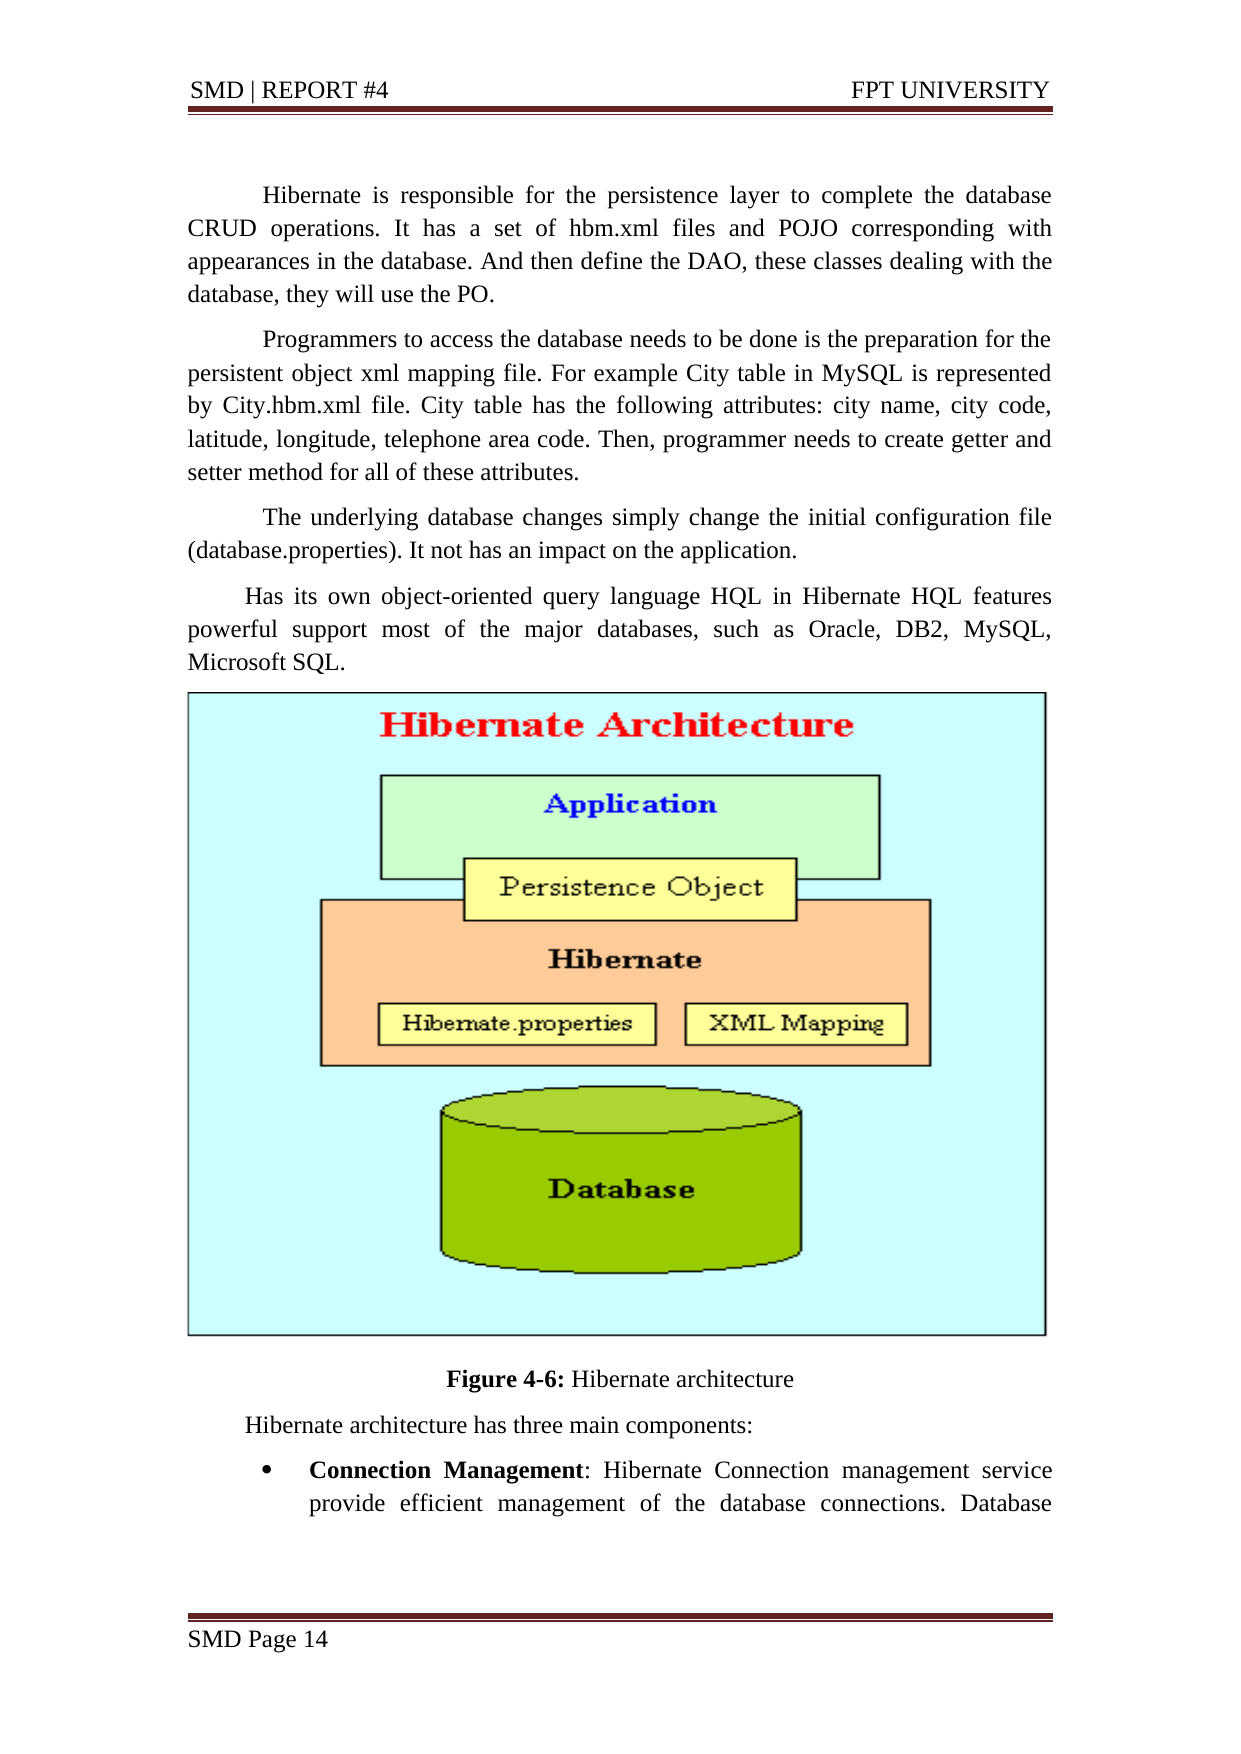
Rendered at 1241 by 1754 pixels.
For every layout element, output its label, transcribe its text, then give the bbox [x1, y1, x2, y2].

text Hibernate is responsible for the persistence layer to complete the database CRUD operations. It has a set of hbm.xml files and POJO corresponding with appearances in the database. And then define the DAO, these classes dealing with the database, they will use the PO. [187, 180, 1053, 308]
text The underlying database changes simply change the initial configuration file (database.properties). It not has an impact on the application. [187, 502, 1053, 564]
text Figure 4-6: Hibernate architecture [187, 1364, 1053, 1393]
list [262, 1455, 1053, 1517]
text Has its own object-oriented query language HQL in Hibernate HQL features powerful support most of the major databases, such as Oracle, DB2, MySQL, Microsoft SQL. [187, 581, 1053, 676]
picture [187, 692, 1052, 1340]
text Programmers to access the database needs to be done is the preparation for the persistent object xml mapping file. For example City table in MySQL is represented by City.hbm.xml file. City table has the following attributes: city name, city code, latitude, longitude, telephone area code. Then, programmer needs to create getter and setter method for all of these attributes. [187, 324, 1053, 485]
text Hibernate architecture has three main components: [187, 1410, 1053, 1438]
